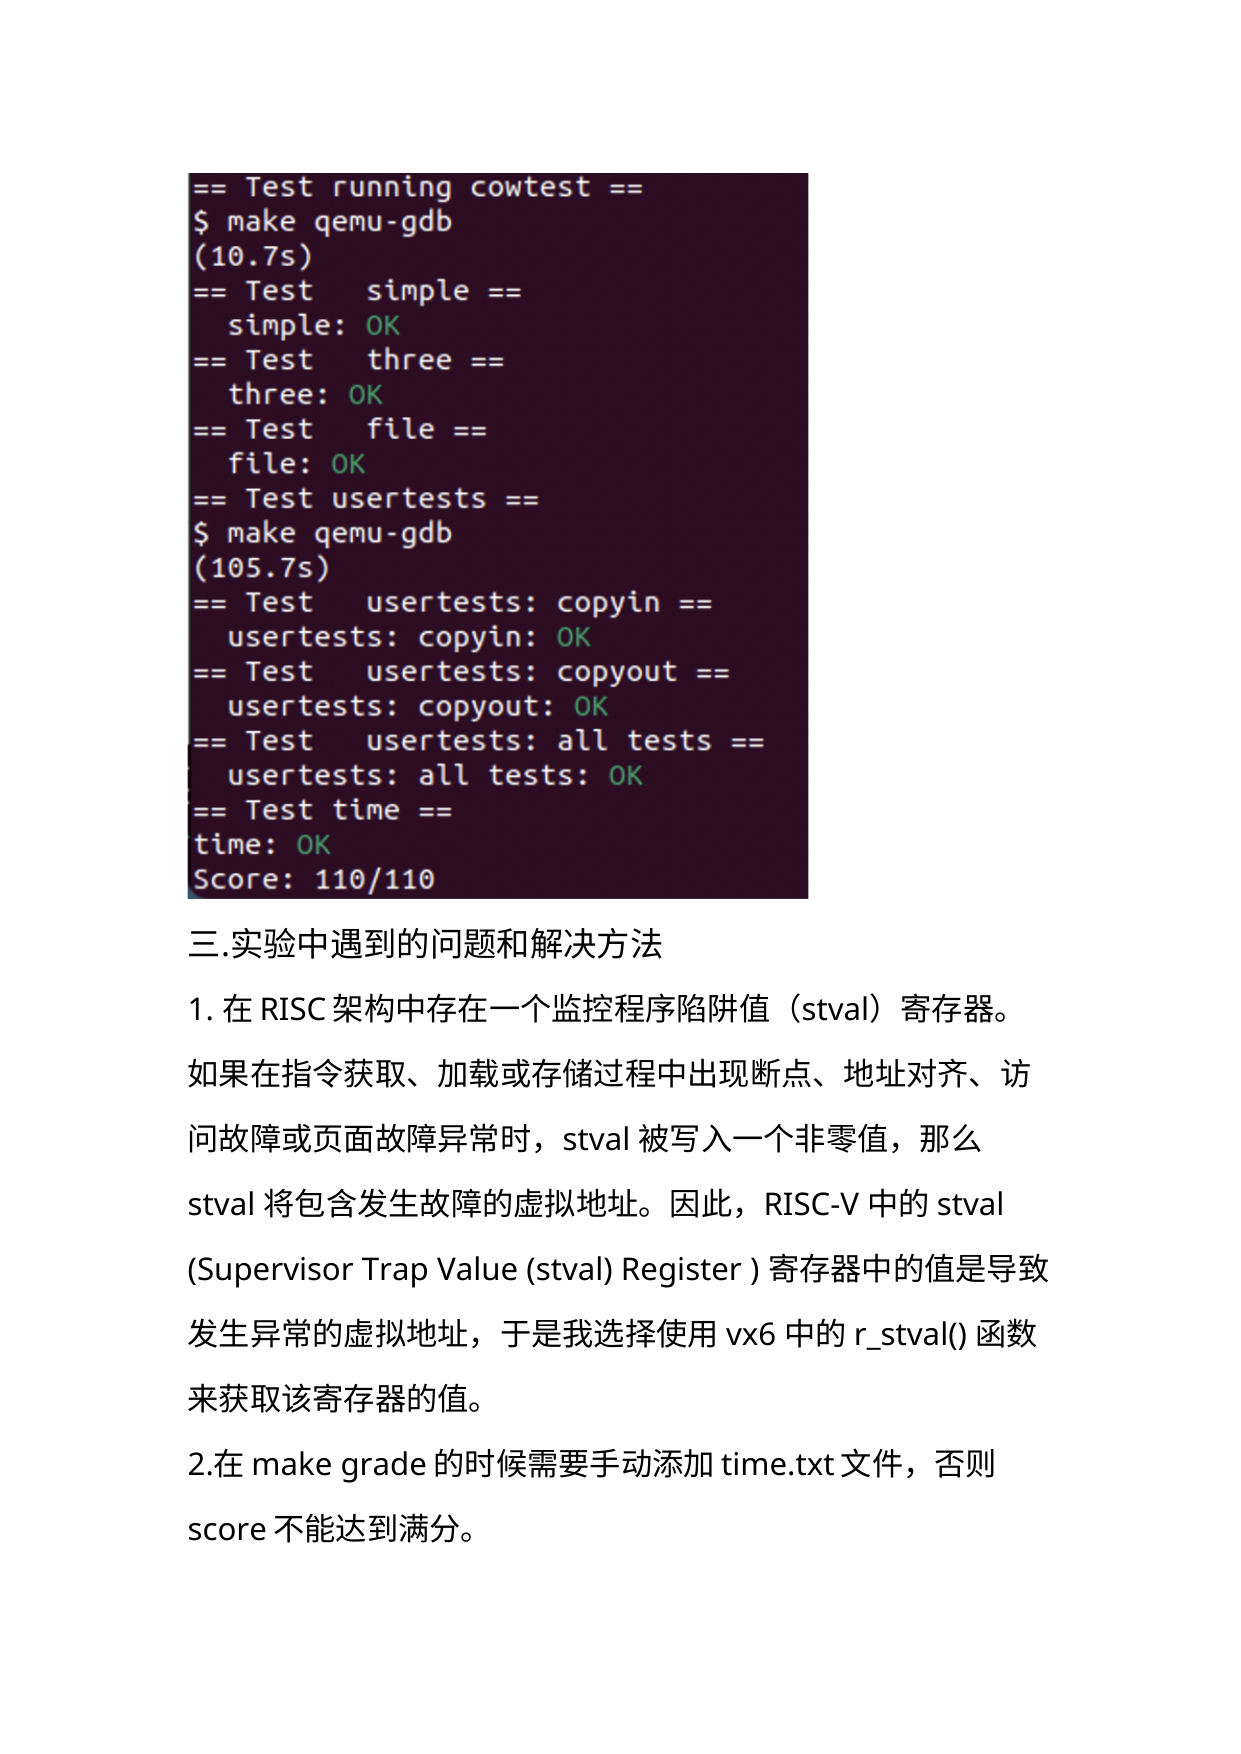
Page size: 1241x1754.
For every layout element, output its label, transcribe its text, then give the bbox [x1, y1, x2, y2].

text 三.实验中遇到的问题和解决方法 [187, 909, 1053, 974]
picture [187, 173, 809, 899]
text 2.在make grade的时候需要手动添加time.txt文件，否则score不能达到满分。 [187, 1429, 1053, 1559]
text 1. 在RISC架构中存在一个监控程序陷阱值（stval）寄存器。如果在指令获取、加载或存储过程中出现断点、地址对齐、访问故障或页面故障异常时，stval 被写入一个非零值，那么 stval 将包含发生故障的虚拟地址。因此，RISC-V 中的 stval (Supervisor Trap Value (stval) Register ) 寄存器中的值是导致发生异常的虚拟地址，于是我选择使用 vx6 中的 r_stval() 函数来获取该寄存器的值。 [187, 974, 1053, 1429]
